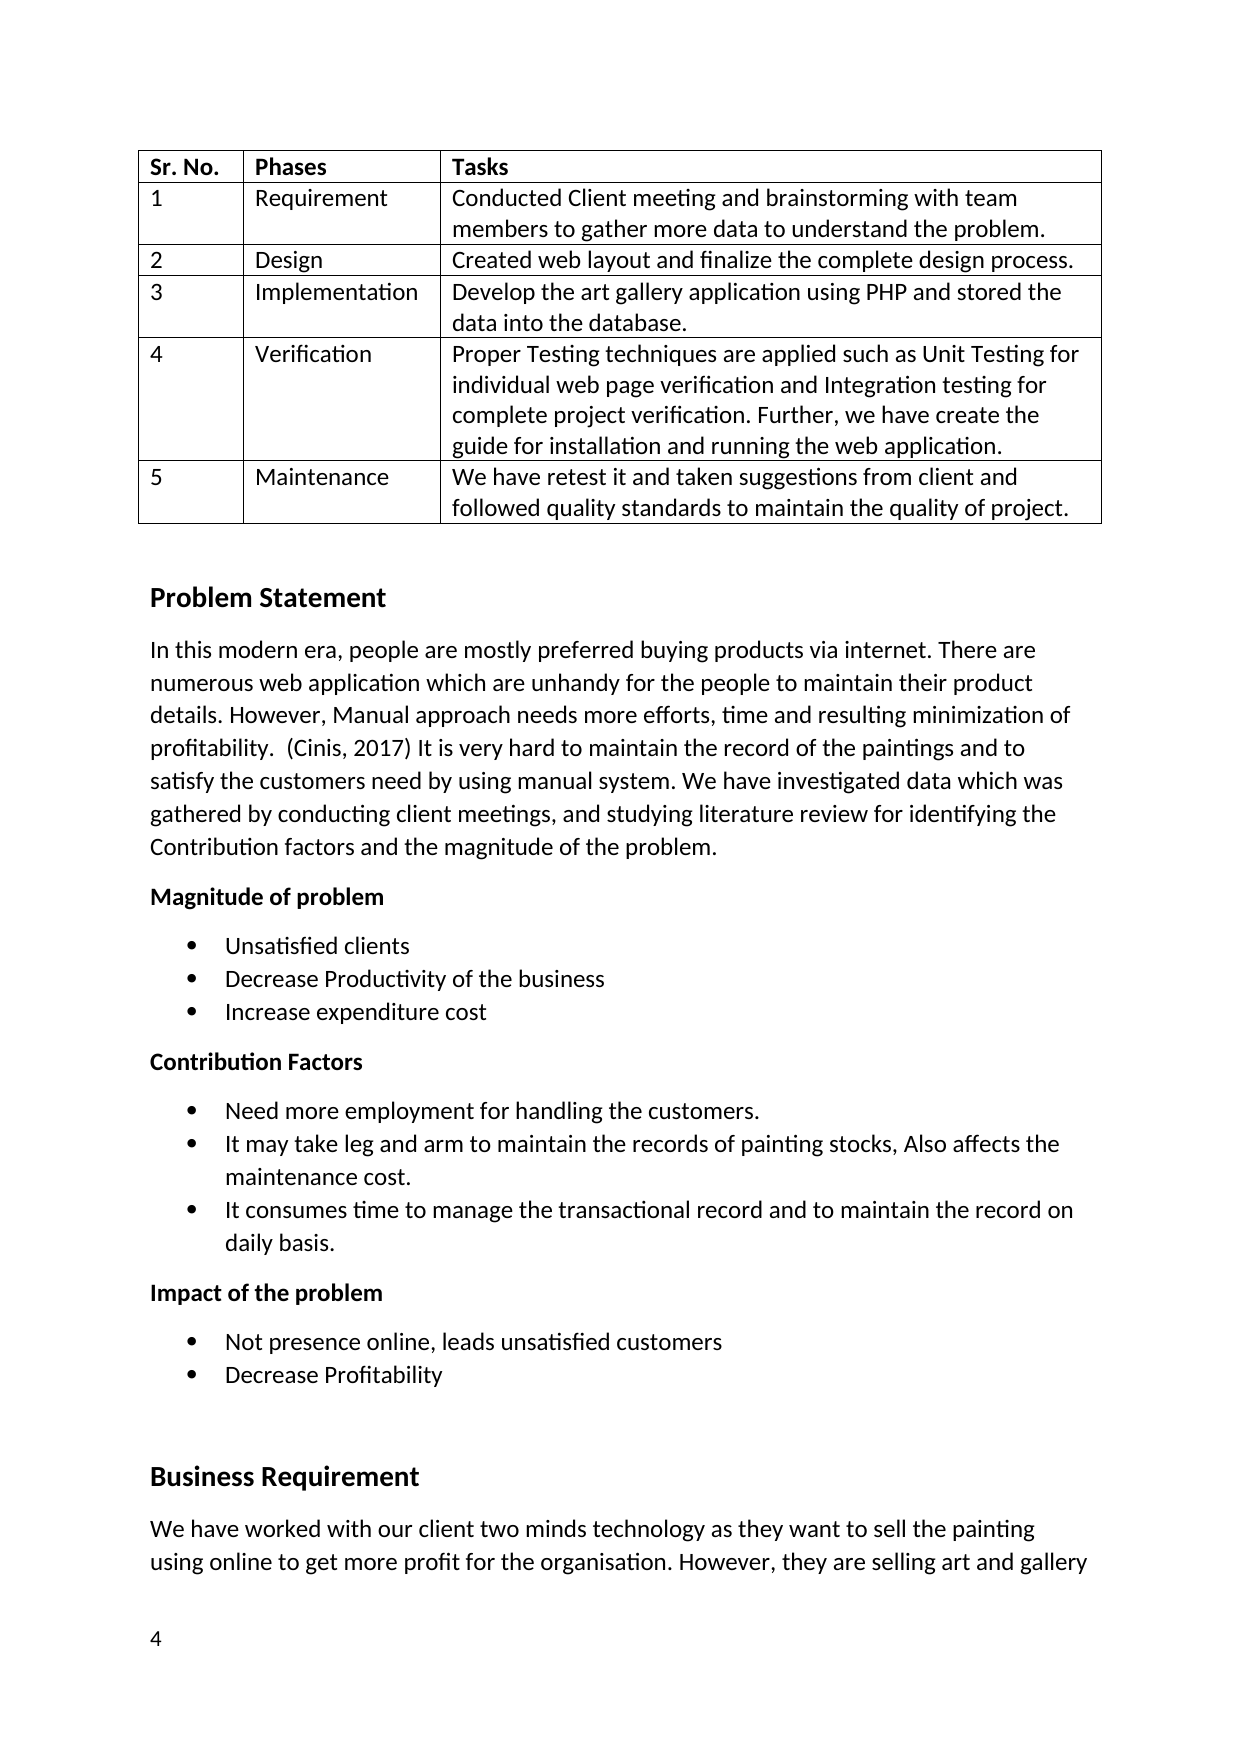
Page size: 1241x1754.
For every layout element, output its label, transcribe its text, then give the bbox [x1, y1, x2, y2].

table_cell Design [244, 245, 440, 275]
list Decrease Productivity of the business [187, 963, 1090, 994]
table_header Tasks [441, 151, 1101, 182]
table_cell 1 [139, 183, 243, 244]
list Need more employment for handling the customers. [187, 1095, 1090, 1126]
text Impact of the problem [150, 1277, 1090, 1307]
table_cell Created web layout and finalize the complete design process. [441, 245, 1101, 275]
table_cell Proper Testing techniques are applied such as Unit Testing for individual web page verification and Integration testing for complete project verification. Further, we have create the guide for installation and running the web application. [441, 338, 1101, 460]
table_cell Develop the art gallery application using PHP and stored the data into the database. [441, 276, 1101, 337]
table_cell Verification [244, 338, 440, 460]
text Business Requirement [150, 1458, 1090, 1494]
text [150, 1513, 1090, 1577]
list Unsatisfied clients [187, 930, 1090, 961]
text In this modern era, people are mostly preferred buying products via internet. There are numerous web application which are unhandy for the people to maintain their product details. However, Manual approach needs more efforts, time and resulting minimization of profitability. It is very hard to maintain the record of the paintings and to satisfy the customers need by using manual system. We have investigated data which was gathered by conducting client meetings, and studying literature review for identifying the Contribution factors and the magnitude of the problem. [150, 634, 1090, 862]
table_cell Maintenance [244, 461, 440, 522]
table_cell 4 [139, 338, 243, 460]
list It consumes time to manage the transactional record and to maintain the record on daily basis. [187, 1194, 1090, 1258]
table_cell 5 [139, 461, 243, 522]
text Contribution Factors [150, 1046, 1090, 1076]
list Decrease Profitability [187, 1359, 1090, 1390]
table_cell 2 [139, 245, 243, 275]
list It may take leg and arm to maintain the records of painting stocks, Also affects the maintenance cost. [187, 1128, 1090, 1192]
list Increase expenditure cost [187, 996, 1090, 1027]
list Not presence online, leads unsatisfied customers [187, 1326, 1090, 1357]
text Problem Statement [150, 579, 1090, 614]
text Magnitude of problem [150, 881, 1090, 911]
table_cell 3 [139, 276, 243, 337]
table_header Phases [244, 151, 440, 182]
table_cell Requirement [244, 183, 440, 244]
table_cell Implementation [244, 276, 440, 337]
table_header Sr. No. [139, 151, 243, 182]
table_cell Conducted Client meeting and brainstorming with team members to gather more data to understand the problem. [441, 183, 1101, 244]
table_cell We have retest it and taken suggestions from client and followed quality standards to maintain the quality of project. [441, 461, 1101, 522]
